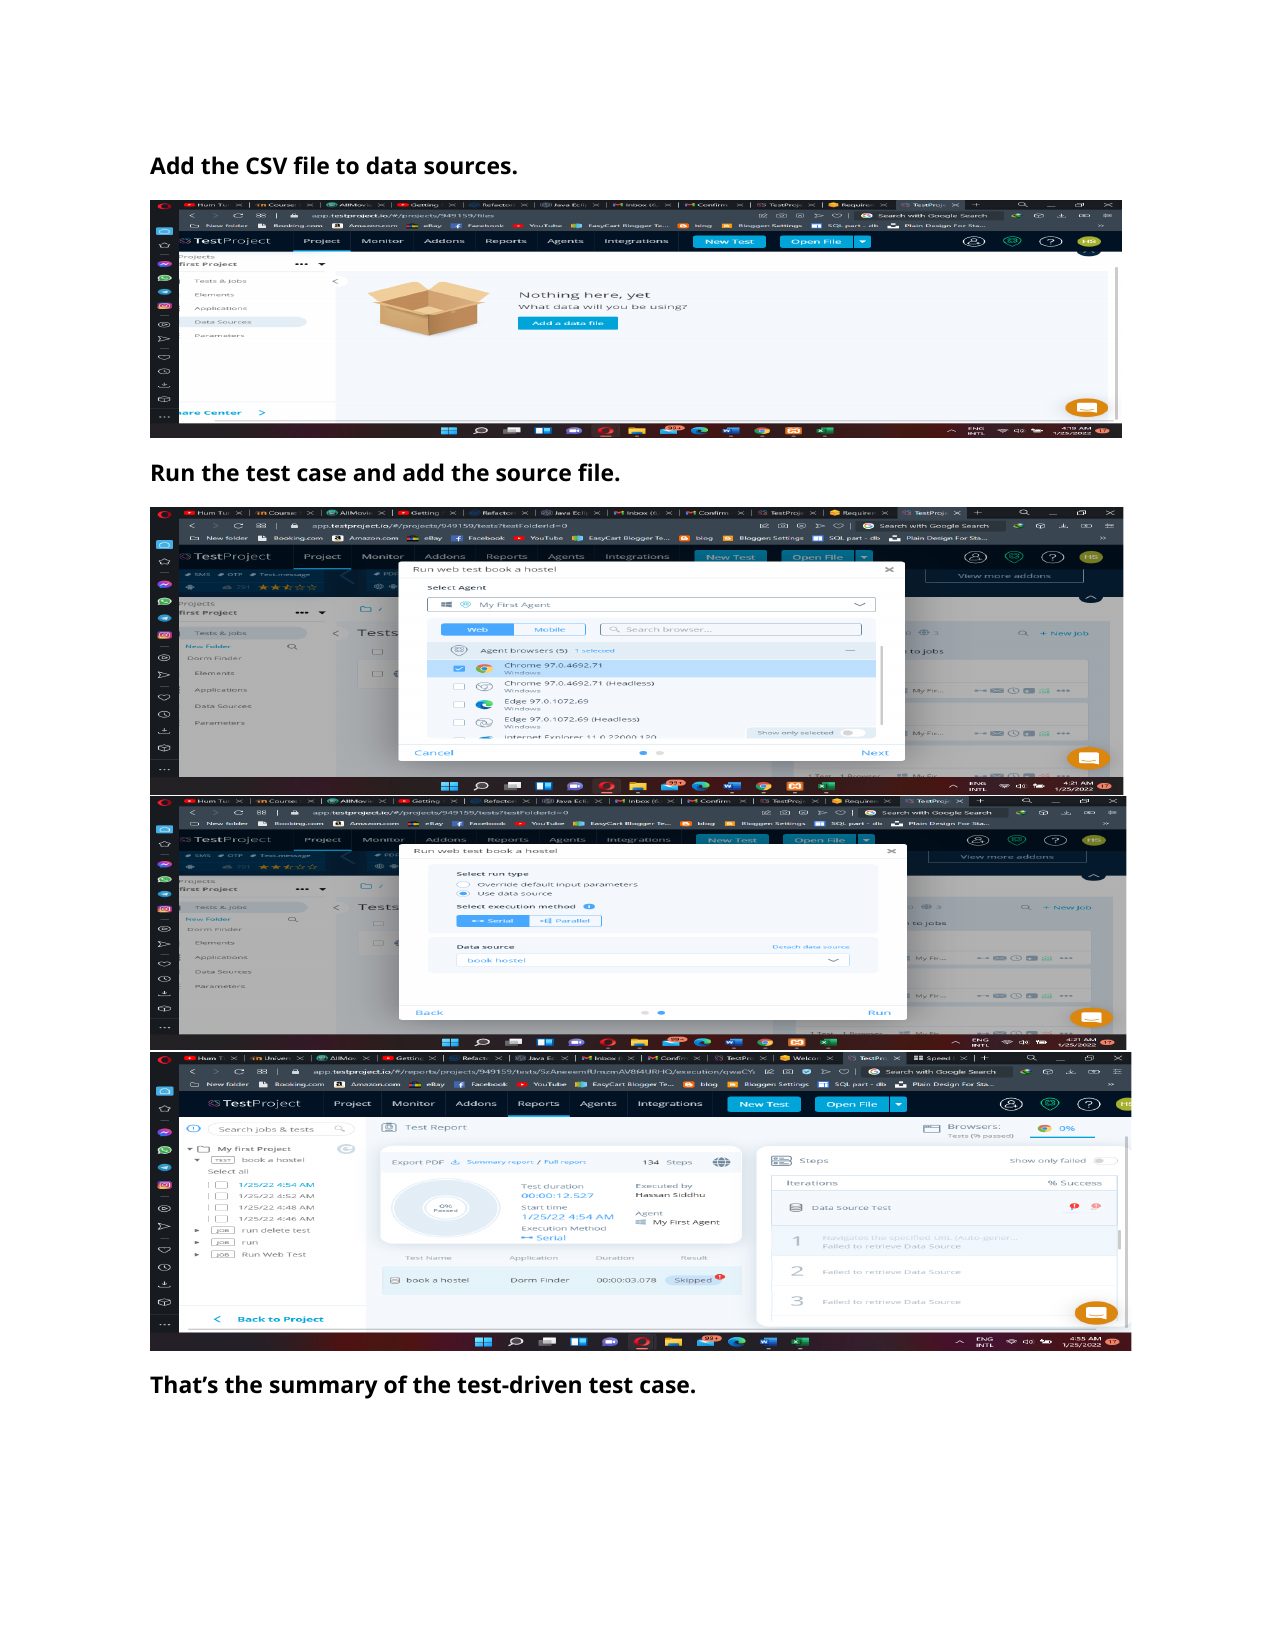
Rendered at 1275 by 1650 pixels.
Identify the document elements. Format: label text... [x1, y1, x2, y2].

text That’s the summary of the test-driven test case. [150, 1369, 1125, 1401]
picture [150, 1052, 1132, 1351]
text Run the test case and add the source file. [150, 457, 1125, 488]
picture [150, 796, 1127, 1050]
text Add the CSV file to data sources. [150, 150, 1125, 181]
picture [150, 507, 1124, 795]
picture [150, 200, 1122, 438]
